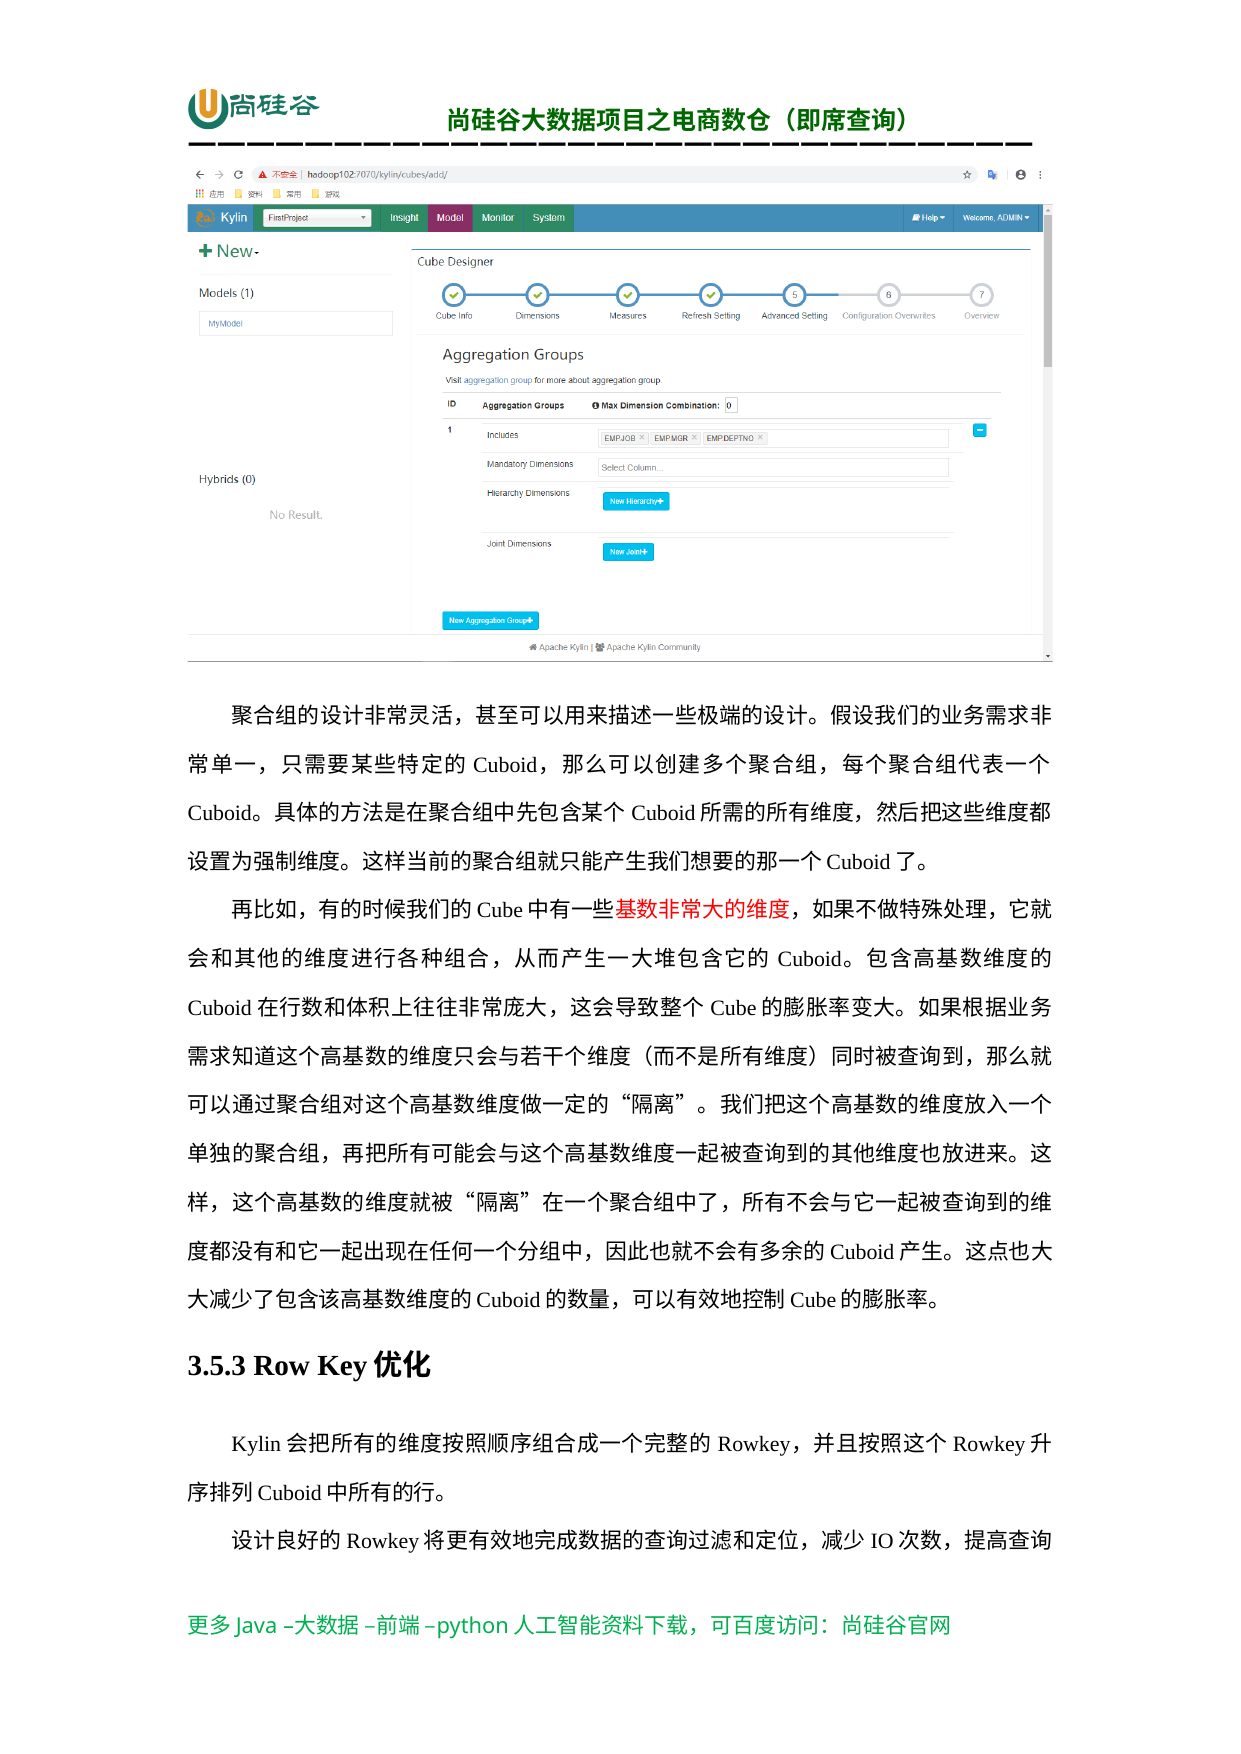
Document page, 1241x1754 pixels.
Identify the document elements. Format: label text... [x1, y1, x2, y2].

text 再比如，有的时候我们的Cube中有一些基数非常大的维度，如果不做特殊处理，它就会和其他的维度进行各种组合，从而产生一大堆包含它的Cuboid。包含高基数维度的Cuboid在行数和体积上往往非常庞大，这会导致整个Cube的膨胀率变大。如果根据业务需求知道这个高基数的维度只会与若干个维度（而不是所有维度）同时被查询到，那么就可以通过聚合组对这个高基数维度做一定的“隔离”。我们把这个高基数的维度放入一个单独的聚合组，再把所有可能会与这个高基数维度一起被查询到的其他维度也放进来。这样，这个高基数的维度就被“隔离”在一个聚合组中了，所有不会与它一起被查询到的维度都没有和它一起出现在任何一个分组中，因此也就不会有多余的Cuboid产生。这点也大大减少了包含该高基数维度的Cuboid的数量，可以有效地控制Cube的膨胀率。 [187, 892, 1053, 1314]
picture [187, 165, 1053, 662]
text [187, 1523, 1053, 1555]
text Kylin会把所有的维度按照顺序组合成一个完整的Rowkey，并且按照这个Rowkey升序排列Cuboid中所有的行。 [187, 1426, 1053, 1507]
picture [187, 88, 321, 130]
text 聚合组的设计非常灵活，甚至可以用来描述一些极端的设计。假设我们的业务需求非常单一，只需要某些特定的Cuboid，那么可以创建多个聚合组，每个聚合组代表一个Cuboid。具体的方法是在聚合组中先包含某个Cuboid所需的所有维度，然后把这些维度都设置为强制维度。这样当前的聚合组就只能产生我们想要的那一个Cuboid了。 [187, 697, 1053, 876]
text 3.5.3 Row Key优化 [187, 1330, 1053, 1395]
